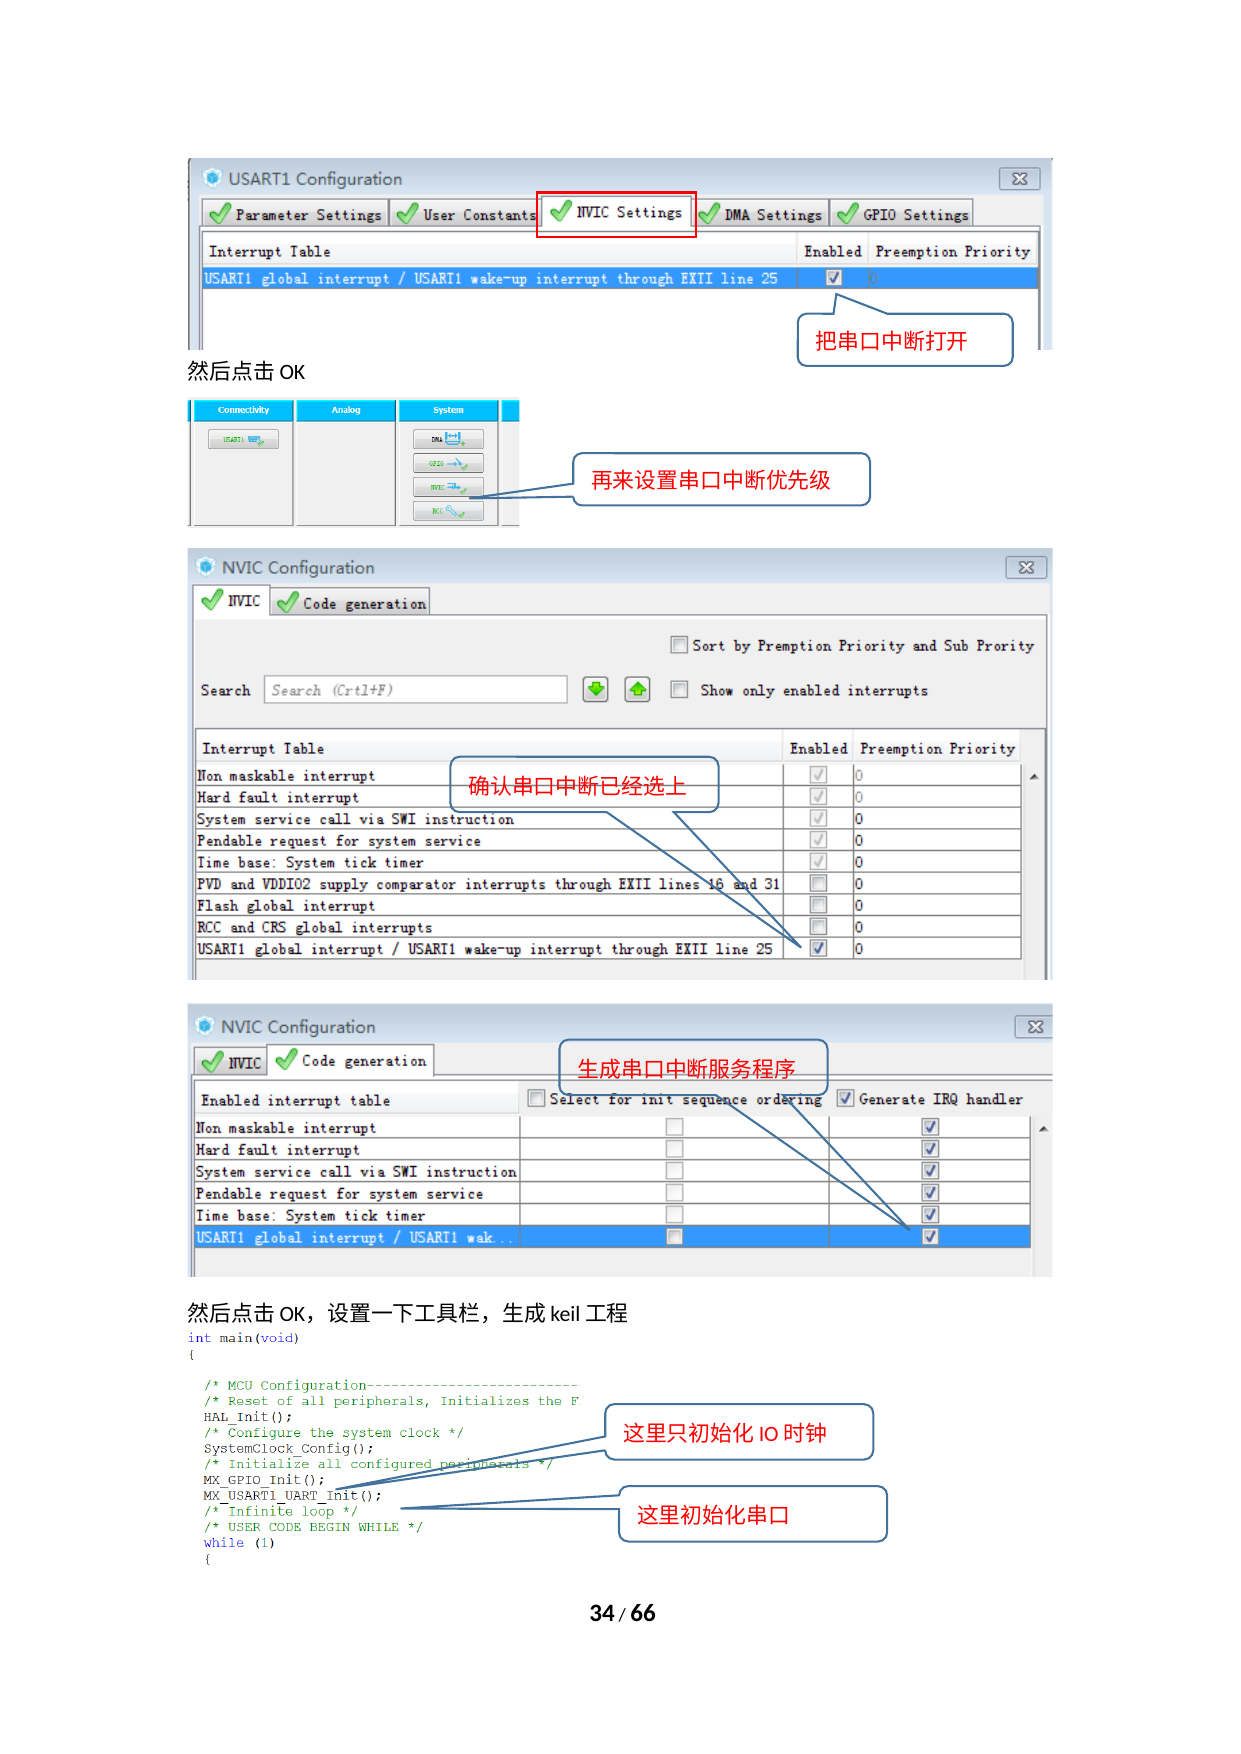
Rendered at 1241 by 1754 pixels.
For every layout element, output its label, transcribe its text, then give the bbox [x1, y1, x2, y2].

picture [916, 340, 920, 350]
picture [950, 341, 960, 350]
picture [863, 335, 876, 347]
picture [187, 158, 1053, 350]
picture [460, 1499, 580, 1508]
picture [187, 386, 520, 528]
picture [415, 1443, 580, 1476]
text 然后点击OK，设置一下工具栏，生成keil工程 [187, 1296, 1053, 1328]
picture [187, 1328, 580, 1567]
picture [799, 297, 1011, 350]
text 然后点击OK [187, 353, 1053, 386]
picture [187, 1003, 1053, 1277]
picture [187, 548, 1053, 980]
